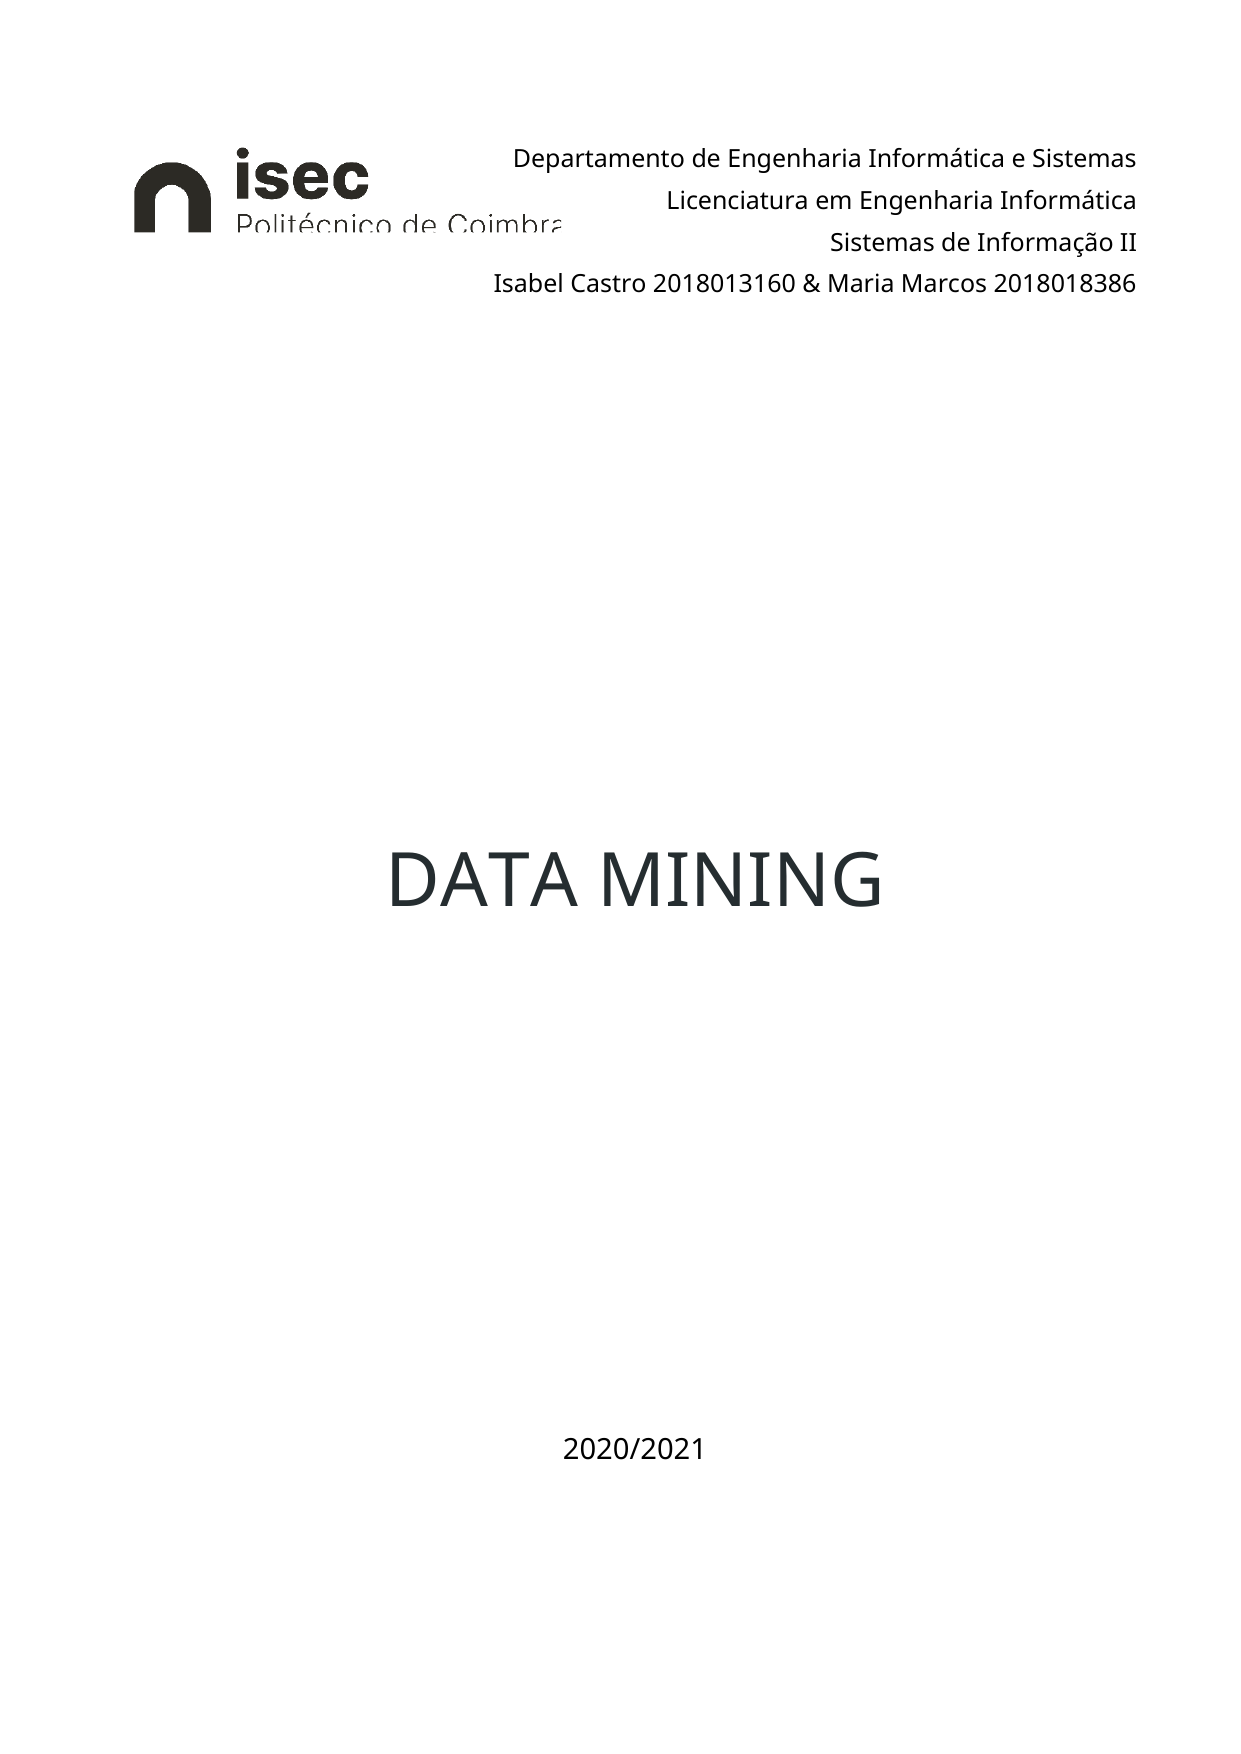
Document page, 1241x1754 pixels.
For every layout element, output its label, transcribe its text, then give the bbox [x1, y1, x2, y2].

text Departamento de Engenharia Informática e Sistemas [268, 148, 1137, 173]
picture [132, 147, 561, 232]
text Isabel Castro 2018013160 & Maria Marcos 2018018386 [207, 273, 1137, 298]
text Sistemas de Informação II [207, 231, 1137, 256]
text 2020/2021 [207, 1439, 1063, 1464]
text Licenciatura em Engenharia Informática [365, 189, 1137, 214]
